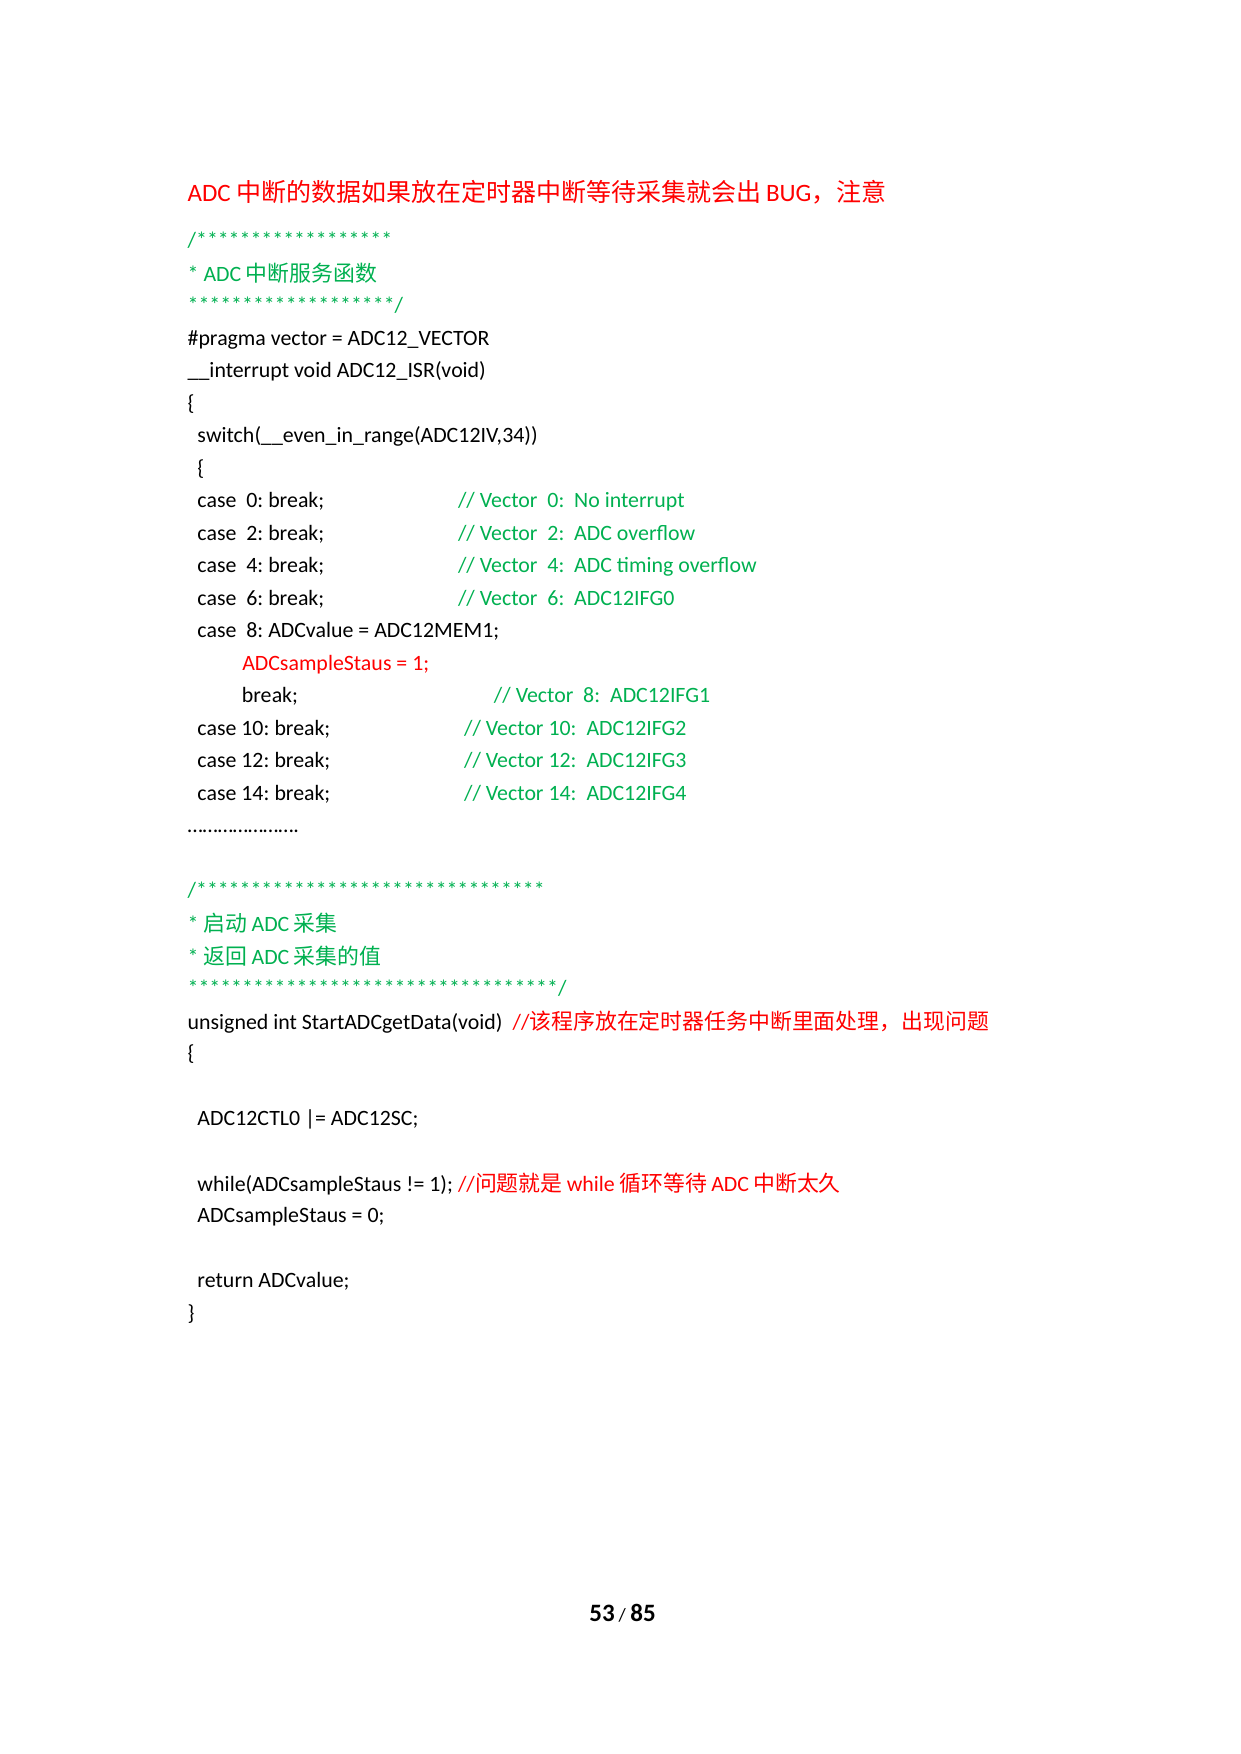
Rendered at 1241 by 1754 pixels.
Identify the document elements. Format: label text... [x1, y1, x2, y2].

text * 启动ADC采集 [187, 906, 1053, 938]
text case 0: break; // Vector 0: No interrupt [187, 483, 1053, 516]
text case 12: break; // Vector 12: ADC12IFG3 [187, 743, 1053, 776]
text unsigned int StartADCgetData(void) //该程序放在定时器任务中断里面处理，出现问题 [187, 1003, 1053, 1036]
text ADC12CTL0 |= ADC12SC; [187, 1101, 1053, 1133]
text switch(__even_in_range(ADC12IV,34)) [187, 418, 1053, 451]
text case 2: break; // Vector 2: ADC overflow [187, 516, 1053, 548]
text return ADCvalue; [187, 1263, 1053, 1296]
text ADCsampleStaus = 1; [187, 646, 1053, 678]
text { [187, 1036, 1053, 1068]
text #pragma vector = ADC12_VECTOR [187, 321, 1053, 353]
text while(ADCsampleStaus != 1); //问题就是while循环等待ADC中断太久 [187, 1166, 1053, 1198]
text { [187, 386, 1053, 418]
text /****************** [187, 223, 1053, 256]
text …………………. [187, 808, 1053, 841]
text * 返回ADC采集的值 [187, 938, 1053, 971]
text case 10: break; // Vector 10: ADC12IFG2 [187, 711, 1053, 743]
text case 8: ADCvalue = ADC12MEM1; [187, 613, 1053, 646]
text case 14: break; // Vector 14: ADC12IFG4 [187, 776, 1053, 808]
text * ADC中断服务函数 [187, 256, 1053, 288]
text case 6: break; // Vector 6: ADC12IFG0 [187, 581, 1053, 613]
text ADCsampleStaus = 0; [187, 1198, 1053, 1231]
text /******************************** [187, 873, 1053, 906]
text **********************************/ [187, 971, 1053, 1003]
text *******************/ [187, 288, 1053, 321]
text } [187, 1296, 1053, 1328]
text __interrupt void ADC12_ISR(void) [187, 353, 1053, 386]
text ADC中断的数据如果放在定时器中断等待采集就会出BUG，注意 [187, 158, 1053, 223]
text break; // Vector 8: ADC12IFG1 [187, 678, 1053, 711]
text { [187, 451, 1053, 483]
text case 4: break; // Vector 4: ADC timing overflow [187, 548, 1053, 581]
